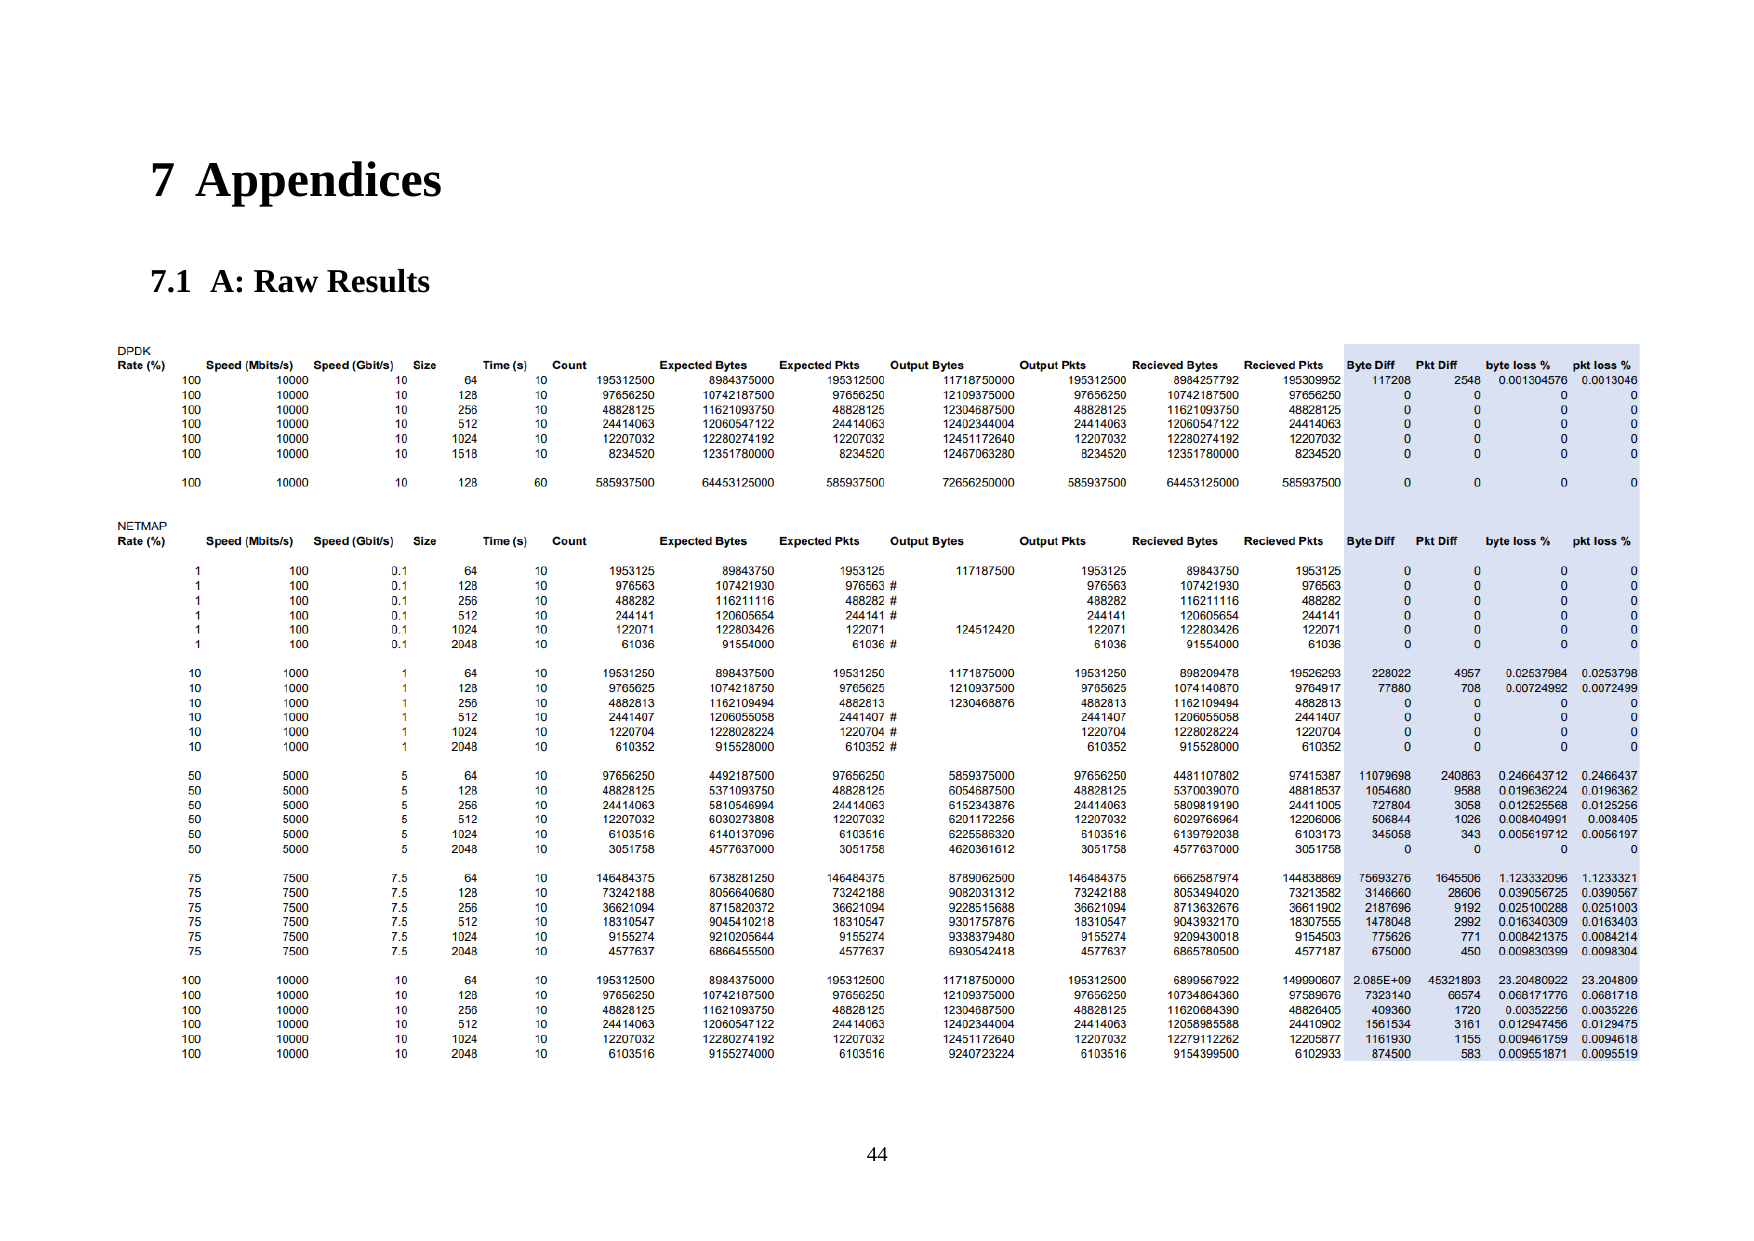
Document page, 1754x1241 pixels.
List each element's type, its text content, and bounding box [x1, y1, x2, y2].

subtitle A: Raw Results [150, 261, 1604, 299]
subtitle Appendices [150, 150, 1604, 207]
picture [114, 312, 1640, 1102]
